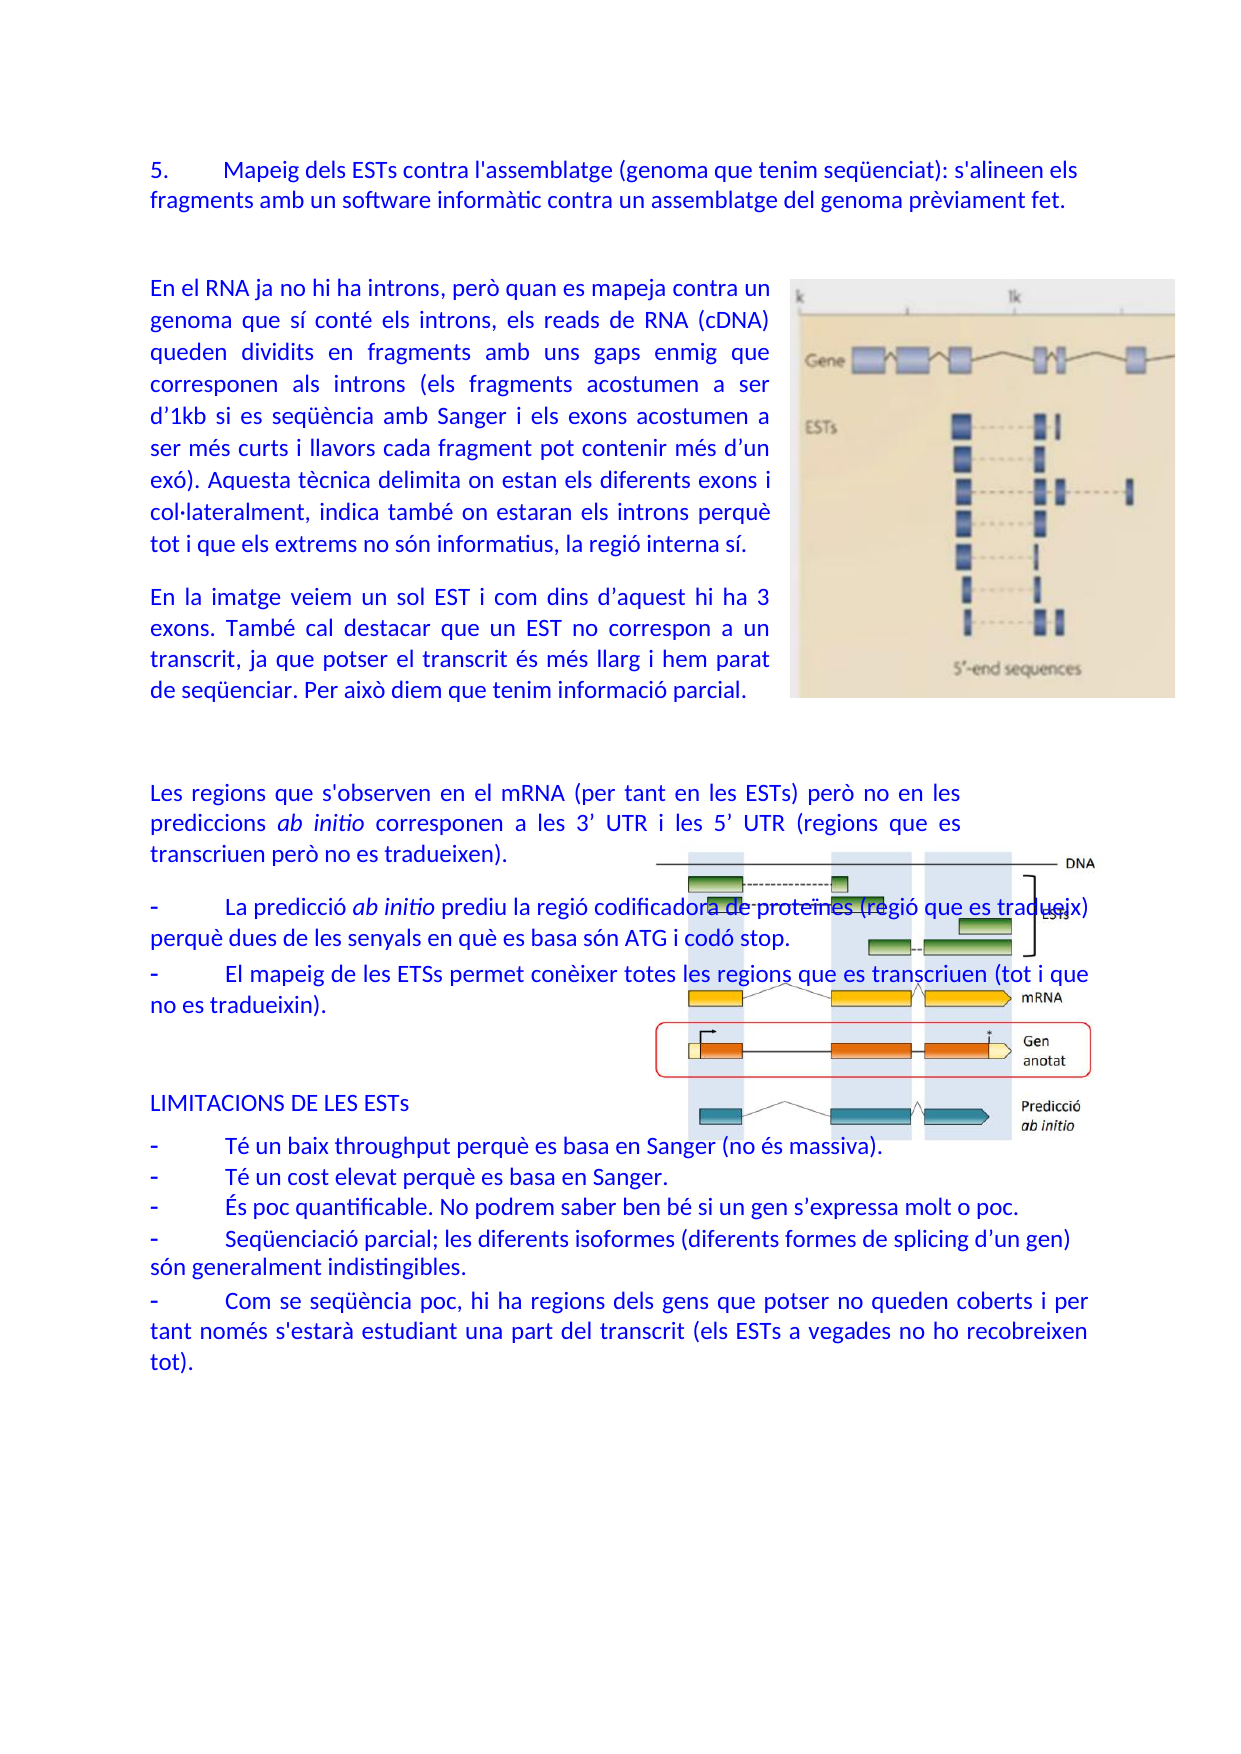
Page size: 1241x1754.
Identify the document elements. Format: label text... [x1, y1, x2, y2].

text LIMITACIONS DE LES ESTs [150, 1087, 1090, 1117]
list Mapeig dels ESTs contra l'assemblatge (genoma que tenim seqüenciat): s'alineen els fragments amb un software informàtic contra un assemblatge del genoma prèviament fet. [150, 154, 1090, 215]
text En la imatge veiem un sol EST i com dins d’aquest hi ha 3 exons. També cal destacar que un EST no correspon a un transcrit, ja que potser el transcrit és més llarg i hem parat de seqüenciar. Per això diem que tenim informació parcial. [150, 581, 771, 705]
list Com se seqüència poc, hi ha regions dels gens que potser no queden coberts i per tant només s'estarà estudiant una part del transcrit (els ESTs a vegades no ho recobreixen tot). [150, 1285, 1090, 1376]
list És poc quantificable. No podrem saber ben bé si un gen s’expressa molt o poc. [150, 1191, 1090, 1222]
list Té un baix throughput perquè es basa en Sanger (no és massiva). [150, 1130, 1090, 1161]
list El mapeig de les ETSs permet conèixer totes les regions que es transcriuen (tot i que no es tradueixin). [150, 958, 1090, 1019]
list La predicció ab initio prediu la regió codificadora de proteïnes (regió que es tradueix) perquè dues de les senyals en què es basa són ATG i codó stop. [150, 891, 1090, 952]
list Seqüenciació parcial; les diferents isoformes (diferents formes de splicing d’un gen) són generalment indistingibles. [150, 1225, 1090, 1281]
text Les regions que s'observen en el mRNA (per tant en les ESTs) però no en les prediccions ab initio corresponen a les 3’ UTR i les 5’ UTR (regions que es transcriuen però no es tradueixen). [150, 777, 962, 868]
picture [655, 842, 1105, 1141]
picture [789, 279, 1176, 698]
text En el RNA ja no hi ha introns, però quan es mapeja contra un genoma que sí conté els introns, els reads de RNA (cDNA) queden dividits en fragments amb uns gaps enmig que corresponen als introns (els fragments acostumen a ser d’1kb si es seqüència amb Sanger i els exons acostumen a ser més curts i llavors cada fragment pot contenir més d’un exó). Aquesta tècnica delimita on estan els diferents exons i col·lateralment, indica també on estaran els introns perquè tot i que els extrems no són informatius, la regió interna sí. [150, 272, 771, 558]
list Té un cost elevat perquè es basa en Sanger. [150, 1161, 1090, 1191]
